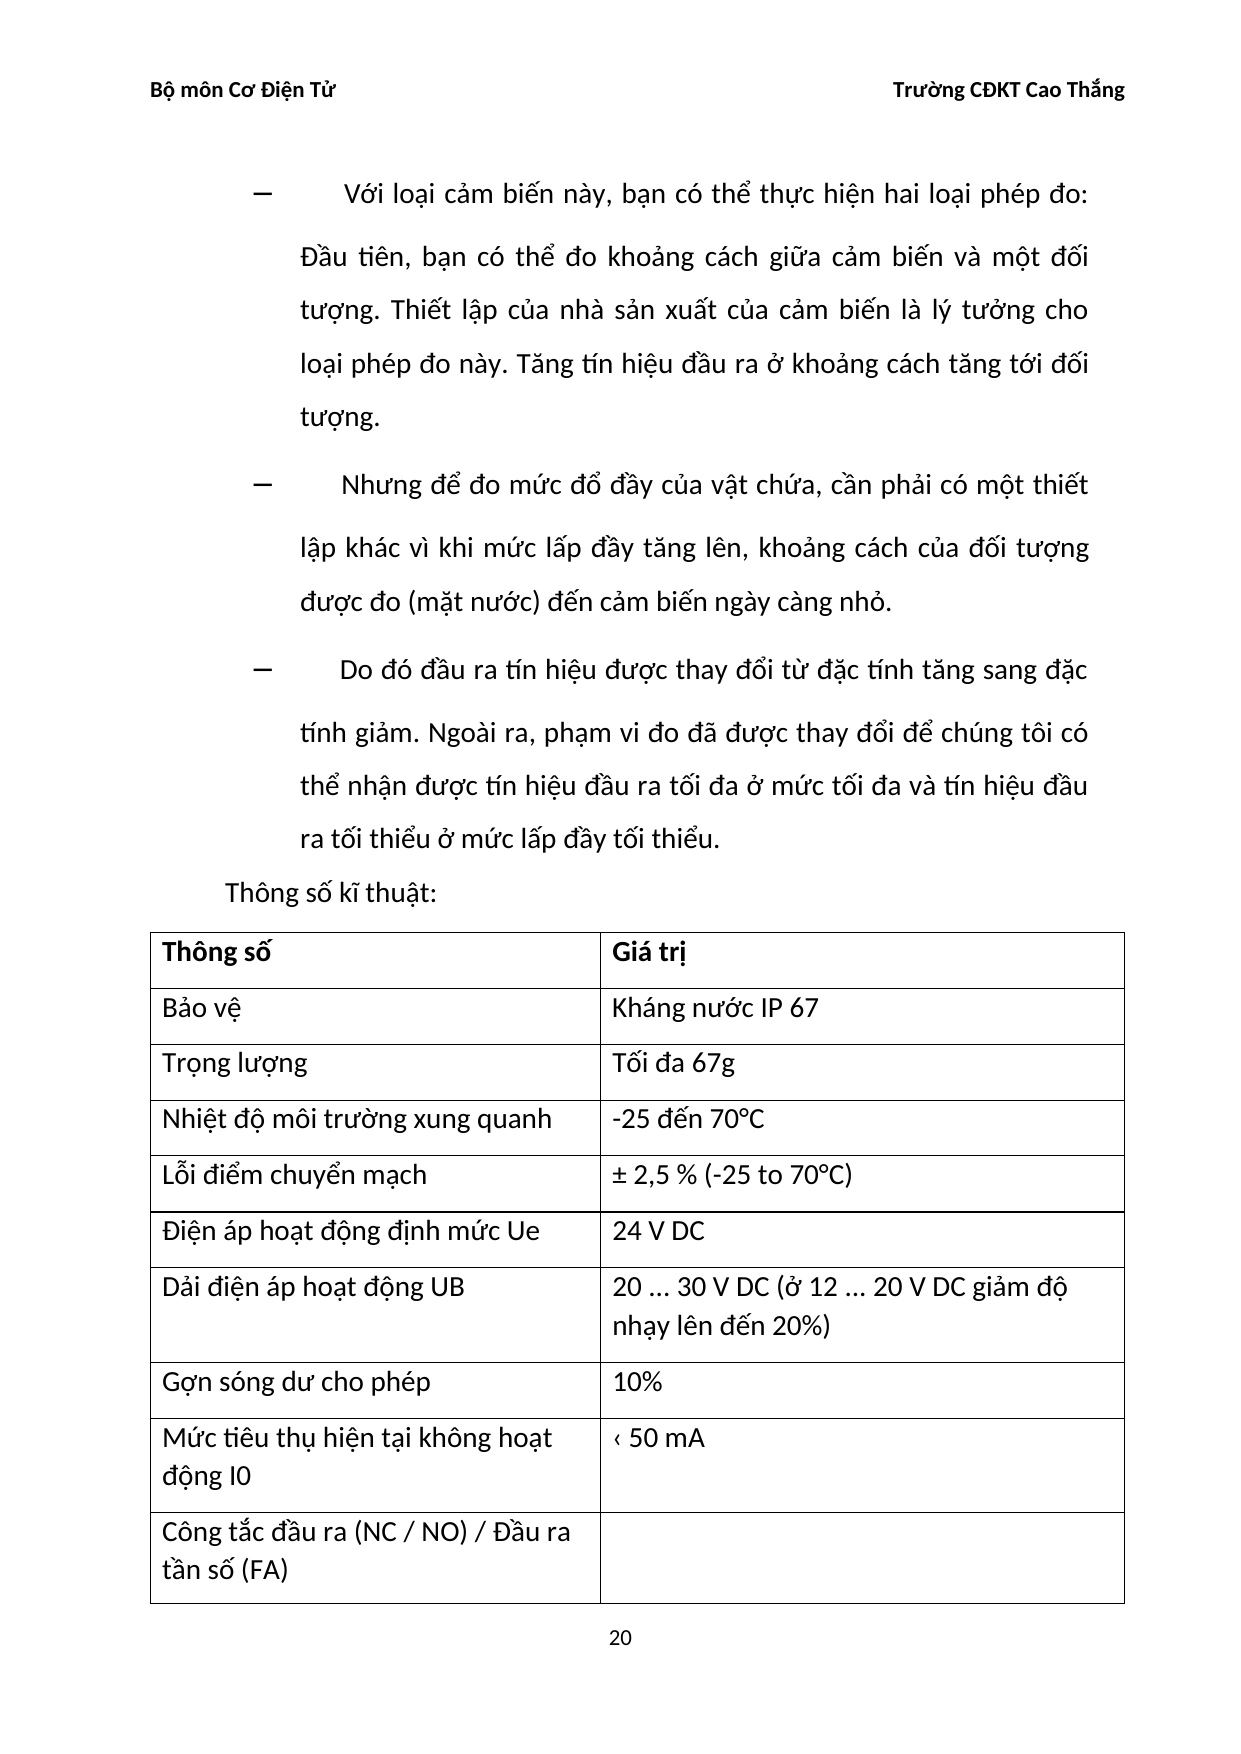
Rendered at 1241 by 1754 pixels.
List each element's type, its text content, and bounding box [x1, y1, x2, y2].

table_cell Dải điện áp hoạt động UB [151, 1268, 600, 1362]
table_cell Điện áp hoạt động định mức Ue [151, 1213, 600, 1267]
list Do đó đầu ra tín hiệu được thay đổi từ đặc tính tăng sang đặc tính giảm. Ngoài ra, phạm vi đo đã được thay đổi để chúng tôi có thể nhận được tín hiệu đầu ra tối đa ở mức tối đa và tín hiệu đầu ra tối thiểu ở mức lấp đầy tối thiểu. [262, 636, 1090, 856]
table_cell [151, 1513, 600, 1603]
text Thông số kĩ thuật: [225, 874, 1090, 910]
table_header Giá trị [601, 933, 1124, 988]
list Với loại cảm biến này, bạn có thể thực hiện hai loại phép đo: Đầu tiên, bạn có thể đo khoảng cách giữa cảm biến và một đối tượng. Thiết lập của nhà sản xuất của cảm biến là lý tưởng cho loại phép đo này. Tăng tín hiệu đầu ra ở khoảng cách tăng tới đối tượng. [262, 160, 1090, 434]
table_cell Bảo vệ [151, 989, 600, 1043]
table_cell Gợn sóng dư cho phép [151, 1363, 600, 1418]
table_cell Mức tiêu thụ hiện tại không hoạt động I0 [151, 1419, 600, 1512]
table_cell -25 đến 70°C [601, 1101, 1124, 1155]
table_cell Lỗi điểm chuyển mạch [151, 1156, 600, 1211]
table_cell [601, 1513, 1124, 1603]
table_header Thông số [151, 933, 600, 988]
table_cell 10% [601, 1363, 1124, 1418]
table_cell Tối đa 67g [601, 1045, 1124, 1099]
table_cell 20 ... 30 V DC (ở 12 ... 20 V DC giảm độ nhạy lên đến 20%) [601, 1268, 1124, 1362]
table_cell 24 V DC [601, 1213, 1124, 1267]
table_cell Trọng lượng [151, 1045, 600, 1099]
list Nhưng để đo mức đổ đầy của vật chứa, cần phải có một thiết lập khác vì khi mức lấp đầy tăng lên, khoảng cách của đối tượng được đo (mặt nước) đến cảm biến ngày càng nhỏ. [262, 452, 1090, 618]
table_cell ± 2,5 % (-25 to 70°C) [601, 1156, 1124, 1211]
table_cell Nhiệt độ môi trường xung quanh [151, 1101, 600, 1155]
table_cell ‹ 50 mA [601, 1419, 1124, 1512]
table_cell Kháng nước IP 67 [601, 989, 1124, 1043]
